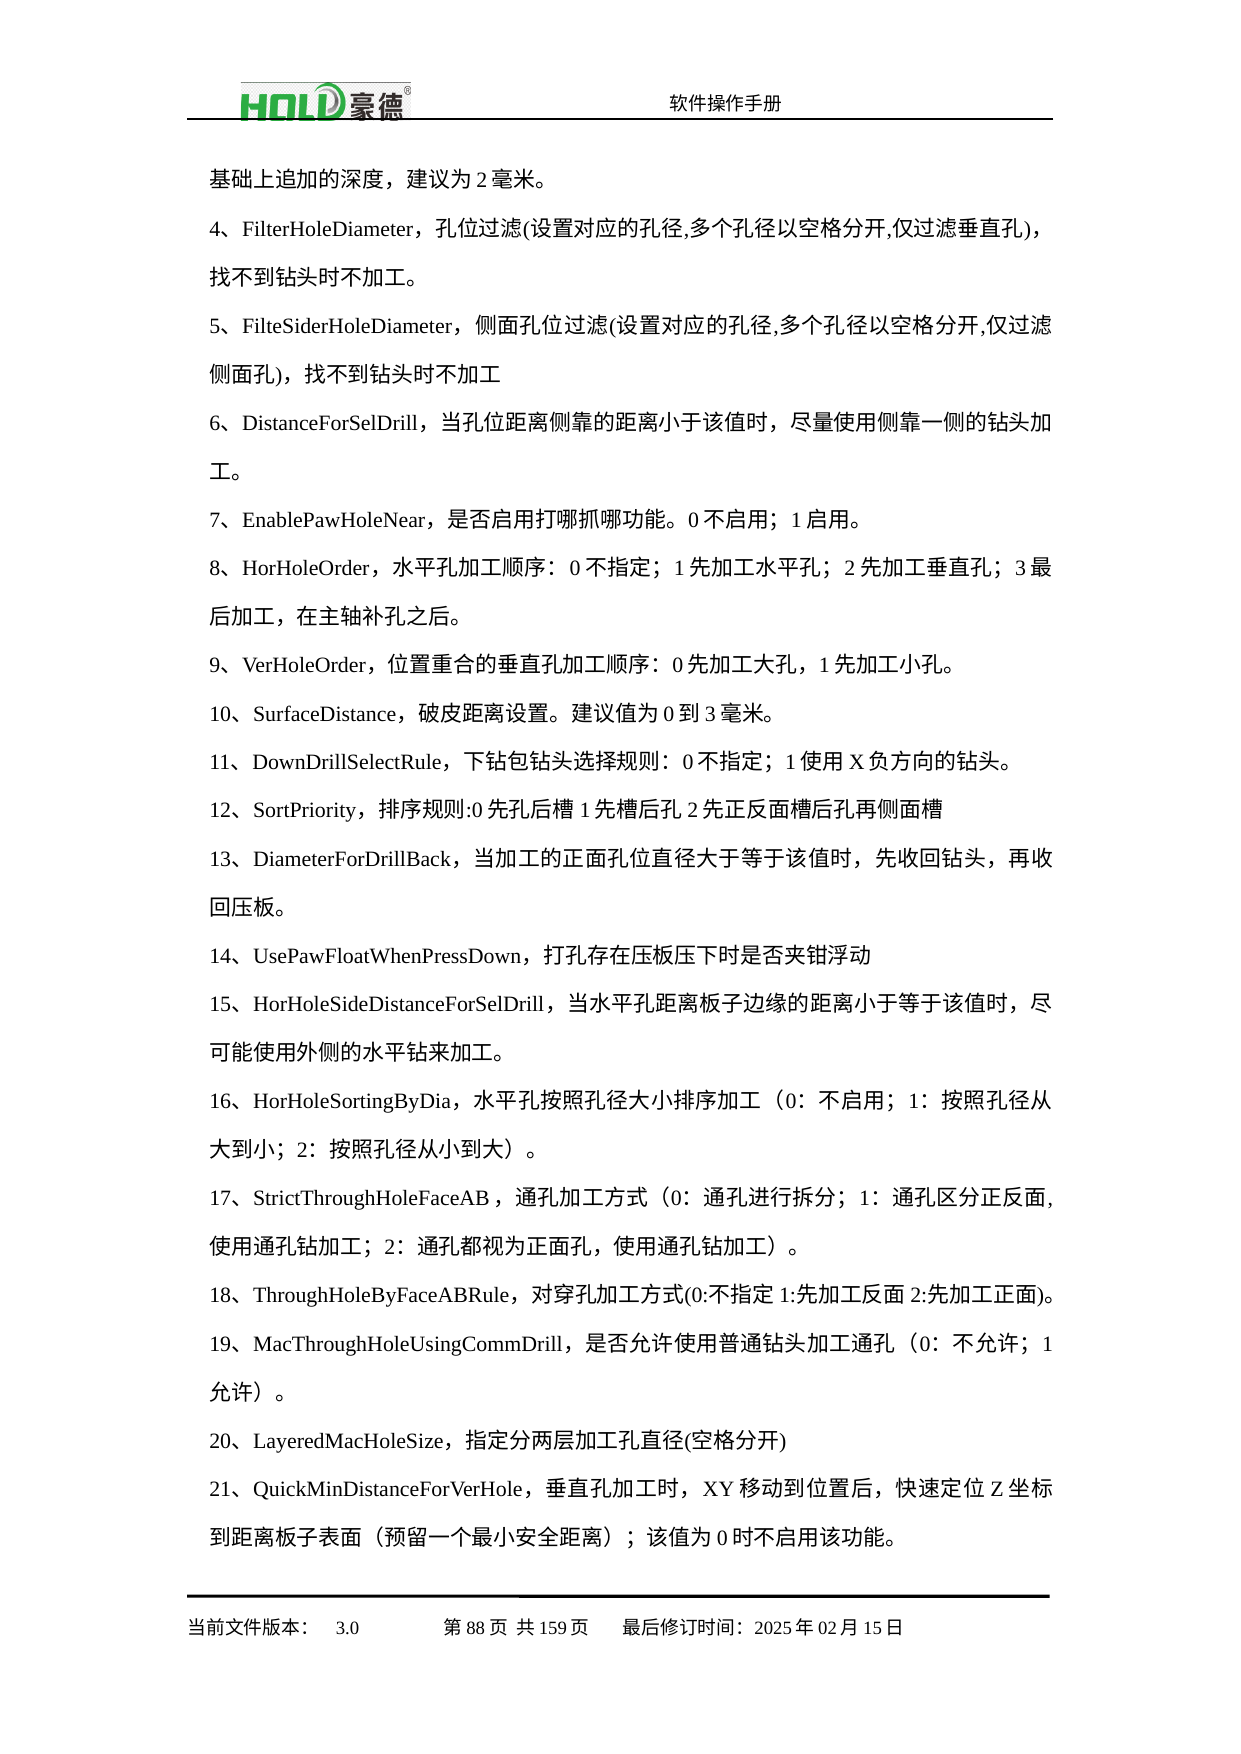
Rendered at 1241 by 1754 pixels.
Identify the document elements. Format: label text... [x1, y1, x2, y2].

picture [240, 82, 411, 118]
list DownDrillSelectRule，下钻包钻头选择规则：0不指定；1使用X负方向的钻头。 [209, 744, 1053, 776]
list StrictThroughHoleFaceAB ，通孔加工方式（0：通孔进行拆分；1：通孔区分正反面,使用通孔钻加工；2：通孔都视为正面孔，使用通孔钻加工）。 [209, 1180, 1053, 1261]
list LayeredMacHoleSize，指定分两层加工孔直径(空格分开) [209, 1422, 1053, 1455]
list QuickMinDistanceForVerHole，垂直孔加工时，XY移动到位置后，快速定位Z坐标到距离板子表面（预留一个最小安全距离）；该值为0时不启用该功能。 [209, 1471, 1053, 1552]
list FilterHoleDiameter，孔位过滤(设置对应的孔径,多个孔径以空格分开,仅过滤垂直孔)，找不到钻头时不加工。 [209, 210, 1053, 292]
list HorHoleOrder，水平孔加工顺序：0不指定；1先加工水平孔；2先加工垂直孔；3最后加工，在主轴补孔之后。 [209, 550, 1053, 631]
list HorHoleSortingByDia，水平孔按照孔径大小排序加工（0：不启用；1：按照孔径从大到小；2：按照孔径从小到大）。 [209, 1083, 1053, 1164]
list SortPriority，排序规则:0先孔后槽 1先槽后孔 2先正反面槽后孔再侧面槽 [209, 792, 1053, 824]
list ThroughHoleByFaceABRule，对穿孔加工方式(0:不指定 1:先加工反面 2:先加工正面)。 [209, 1277, 1053, 1309]
list DiameterForDrillBack，当加工的正面孔位直径大于等于该值时，先收回钻头，再收回压板。 [209, 840, 1053, 922]
list UsePawFloatWhenPressDown，打孔存在压板压下时是否夹钳浮动 [209, 937, 1053, 970]
list VerHoleOrder，位置重合的垂直孔加工顺序：0先加工大孔，1先加工小孔。 [209, 647, 1053, 679]
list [209, 162, 1053, 194]
list SurfaceDistance，破皮距离设置。建议值为0到3毫米。 [209, 695, 1053, 728]
list MacThroughHoleUsingCommDrill，是否允许使用普通钻头加工通孔（0：不允许；1允许）。 [209, 1325, 1053, 1407]
list DistanceForSelDrill，当孔位距离侧靠的距离小于该值时，尽量使用侧靠一侧的钻头加工。 [209, 404, 1053, 486]
list FilteSiderHoleDiameter，侧面孔位过滤(设置对应的孔径,多个孔径以空格分开,仅过滤侧面孔)，找不到钻头时不加工 [209, 307, 1053, 389]
list EnablePawHoleNear，是否启用打哪抓哪功能。0不启用；1启用。 [209, 502, 1053, 534]
list HorHoleSideDistanceForSelDrill，当水平孔距离板子边缘的距离小于等于该值时，尽可能使用外侧的水平钻来加工。 [209, 986, 1053, 1067]
